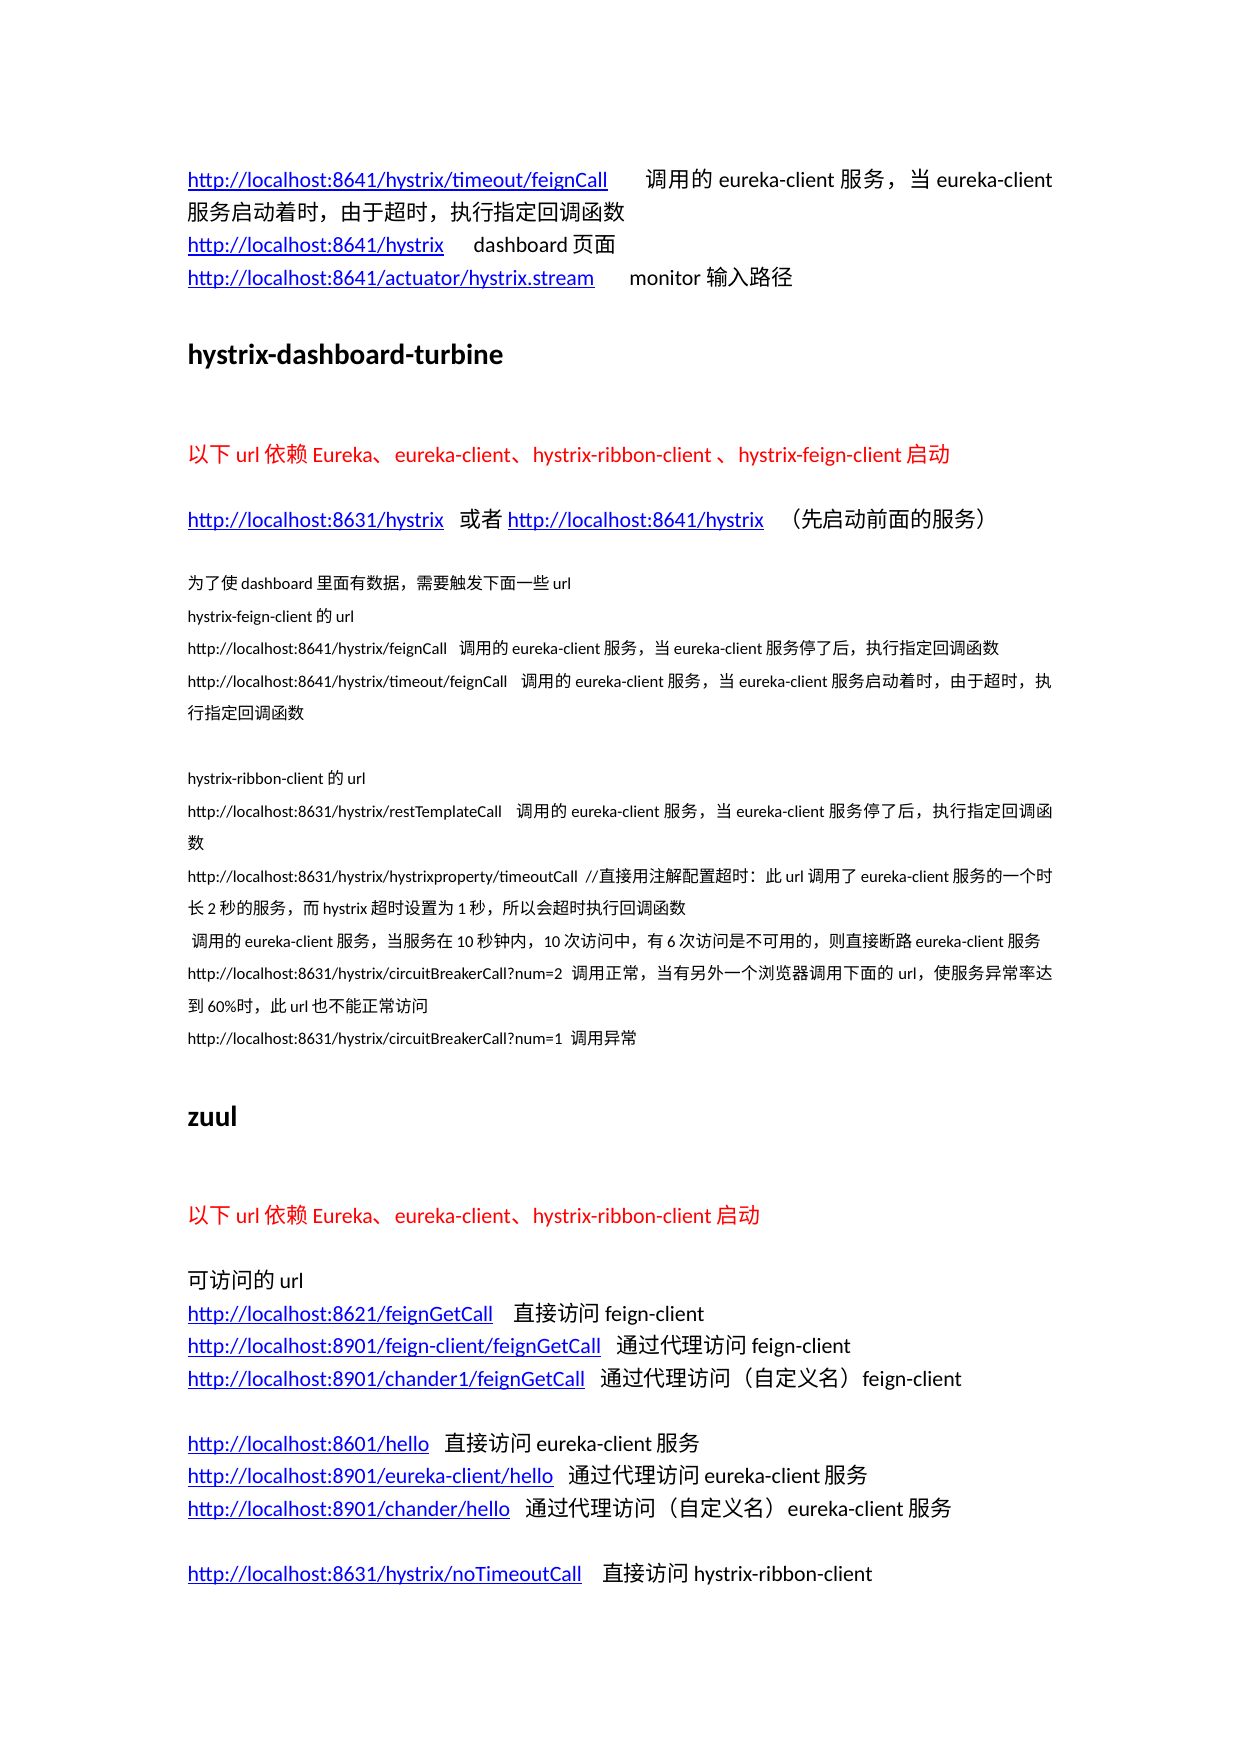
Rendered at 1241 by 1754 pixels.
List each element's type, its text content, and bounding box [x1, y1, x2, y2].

text http://localhost:8631/hystrix/circuitBreakerCall?num=1 调用异常 [187, 1021, 1053, 1054]
text hystrix-ribbon-client的url [187, 761, 1053, 794]
text http://localhost:8631/hystrix/noTimeoutCall 直接访问hystrix-ribbon-client [187, 1556, 1053, 1588]
text http://localhost:8641/hystrix/feignCall 调用的eureka-client服务，当eureka-client服务停了后，执行指定回调函数 [187, 631, 1053, 664]
text http://localhost:8621/feignGetCall 直接访问feign-client [187, 1296, 1053, 1328]
text http://localhost:8641/actuator/hystrix.stream monitor 输入路径 [187, 259, 1053, 292]
text 调用的eureka-client服务，当服务在10秒钟内，10次访问中，有6次访问是不可用的，则直接断路eureka-client服务 [187, 924, 1053, 956]
subtitle zuul [187, 1083, 1053, 1148]
subtitle hystrix-dashboard-turbine [187, 321, 1053, 386]
text http://localhost:8641/hystrix/timeout/feignCall 调用的eureka-client服务，当eureka-client服务启动着时，由于超时，执行指定回调函数 [187, 162, 1053, 227]
text http://localhost:8901/chander/hello 通过代理访问（自定义名）eureka-client服务 [187, 1491, 1053, 1523]
text http://localhost:8641/hystrix dashboard页面 [187, 227, 1053, 259]
text 以下url依赖Eureka、eureka-client、hystrix-ribbon-client 启动 [187, 1198, 1053, 1231]
text hystrix-feign-client的url [187, 599, 1053, 631]
text 以下url依赖Eureka、eureka-client、hystrix-ribbon-client 、hystrix-feign-client启动 [187, 436, 1053, 469]
text http://localhost:8631/hystrix/circuitBreakerCall?num=2 调用正常，当有另外一个浏览器调用下面的url，使服务异常率达到60%时，此url也不能正常访问 [187, 956, 1053, 1021]
text http://localhost:8641/hystrix/timeout/feignCall 调用的eureka-client服务，当eureka-client服务启动着时，由于超时，执行指定回调函数 [187, 664, 1053, 729]
text http://localhost:8631/hystrix/hystrixproperty/timeoutCall //直接用注解配置超时：此url调用了eureka-client服务的一个时长2秒的服务，而hystrix超时设置为1秒，所以会超时执行回调函数 [187, 859, 1053, 924]
text http://localhost:8901/chander1/feignGetCall 通过代理访问（自定义名）feign-client [187, 1361, 1053, 1393]
text http://localhost:8901/eureka-client/hello 通过代理访问eureka-client服务 [187, 1458, 1053, 1491]
text http://localhost:8631/hystrix/restTemplateCall 调用的eureka-client服务，当eureka-client服务停了后，执行指定回调函数 [187, 794, 1053, 859]
text http://localhost:8901/feign-client/feignGetCall 通过代理访问feign-client [187, 1328, 1053, 1361]
text http://localhost:8631/hystrix 或者 http://localhost:8641/hystrix （先启动前面的服务） [187, 501, 1053, 534]
text http://localhost:8601/hello 直接访问eureka-client服务 [187, 1426, 1053, 1458]
text 为了使dashboard里面有数据，需要触发下面一些url [187, 566, 1053, 599]
text 可访问的url [187, 1263, 1053, 1296]
